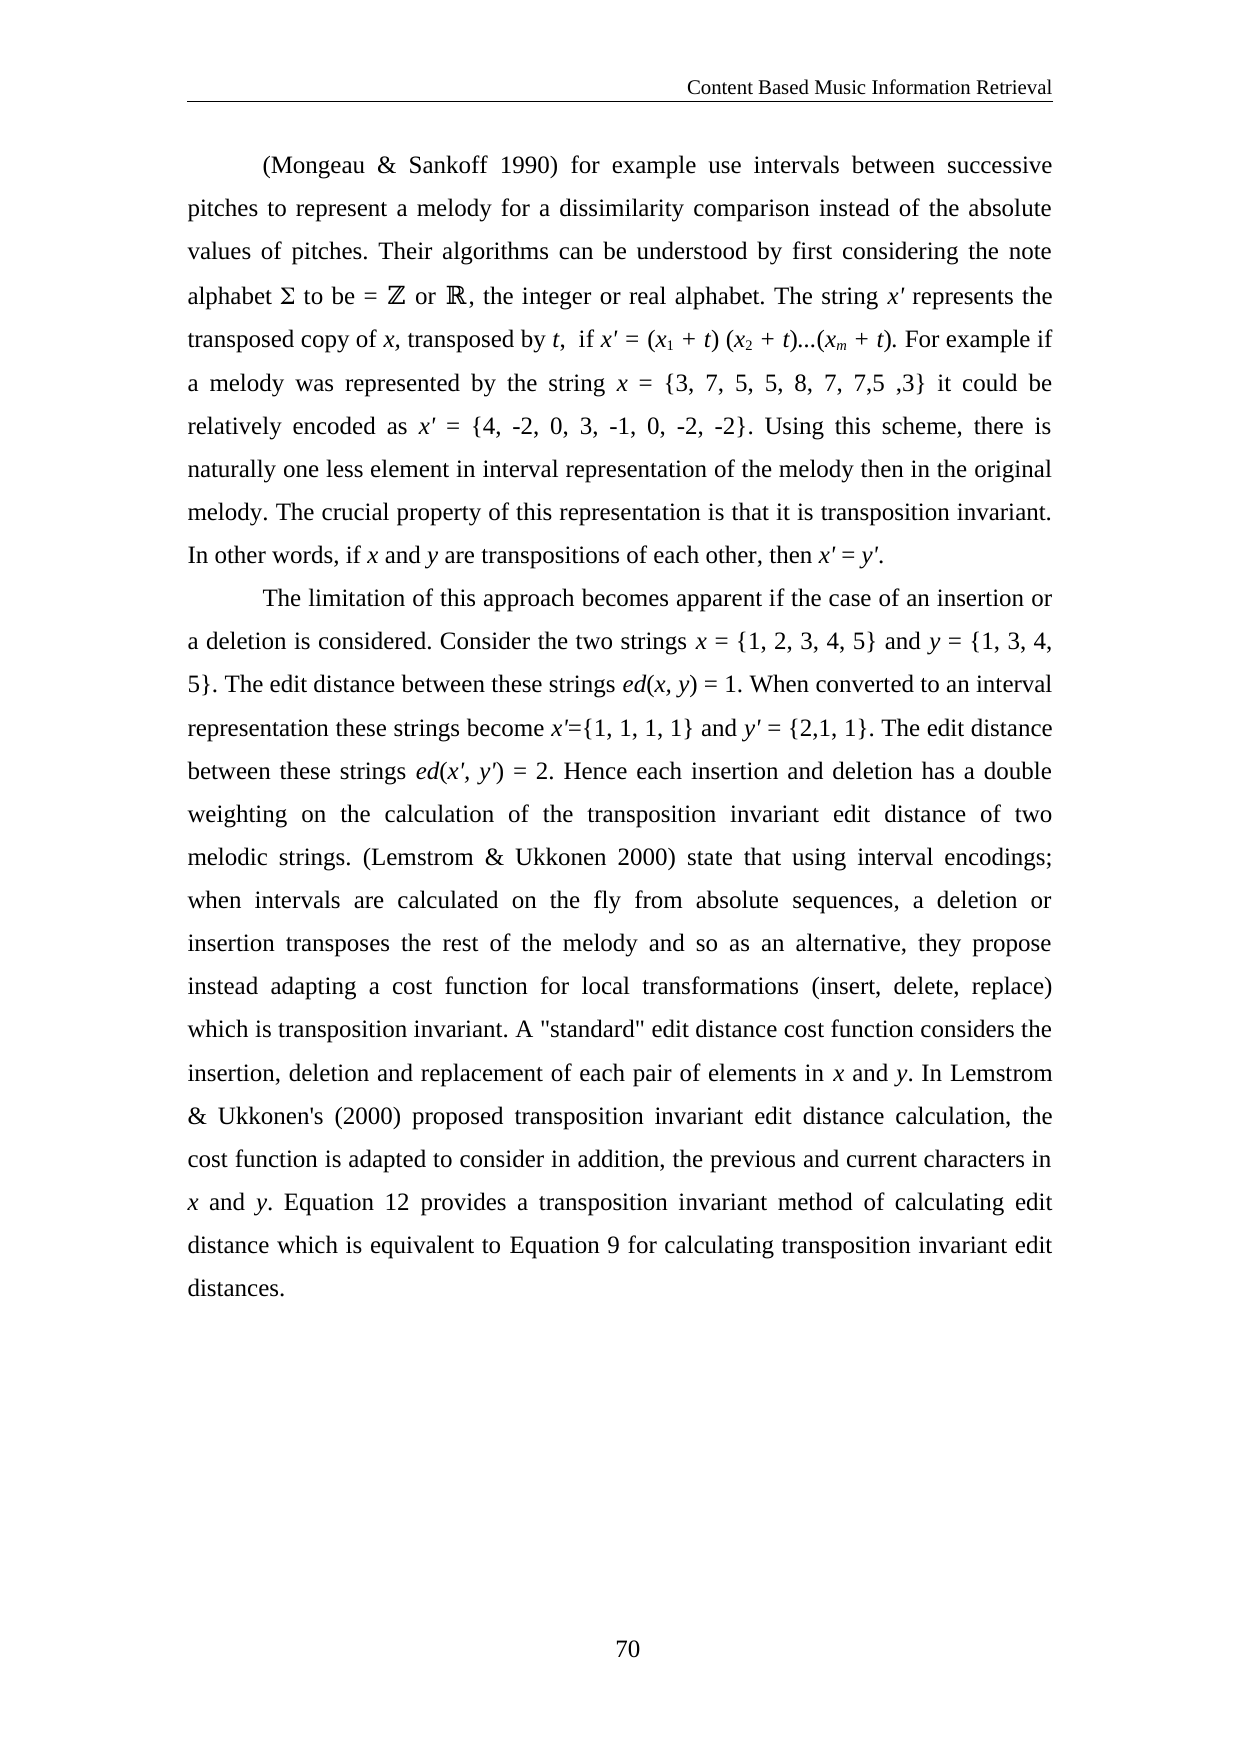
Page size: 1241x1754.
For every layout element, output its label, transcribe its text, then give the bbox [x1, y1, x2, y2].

text for example use intervals between successive pitches to represent a melody for a dissimilarity comparison instead of the absolute values of pitches. Their algorithms can be understood by first considering the note alphabet  to be = ℤ or ℝ, the integer or real alphabet. The string x' represents the transposed copy of x, transposed by t, if x' = (x1 + t) (x2 + t)...(xm + t). For example if a melody was represented by the string x = {3, 7, 5, 5, 8, 7, 7,5 ,3} it could be relatively encoded as x' = {4, -2, 0, 3, -1, 0, -2, -2}. Using this scheme, there is naturally one less element in interval representation of the melody then in the original melody. The crucial property of this representation is that it is transposition invariant. In other words, if x and y are transpositions of each other, then x' = y'. [187, 150, 1053, 569]
text The limitation of this approach becomes apparent if the case of an insertion or a deletion is considered. Consider the two strings x = {1, 2, 3, 4, 5} and y = {1, 3, 4, 5}. The edit distance between these strings ed(x, y) = 1. When converted to an interval representation these strings become x'={1, 1, 1, 1} and y' = {2,1, 1}. The edit distance between these strings ed(x', y') = 2. Hence each insertion and deletion has a double weighting on the calculation of the transposition invariant edit distance of two melodic strings. state that using interval encodings; when intervals are calculated on the fly from absolute sequences, a deletion or insertion transposes the rest of the melody and so as an alternative, they propose instead adapting a cost function for local transformations (insert, delete, replace) which is transposition invariant. A "standard" edit distance cost function considers the insertion, deletion and replacement of each pair of elements in x and y. In Lemstrom & Ukkonen's (2000) proposed transposition invariant edit distance calculation, the cost function is adapted to consider in addition, the previous and current characters in x and y. Equation 12 provides a transposition invariant method of calculating edit distance which is equivalent to Equation 9 for calculating transposition invariant edit distances. [187, 583, 1053, 1302]
